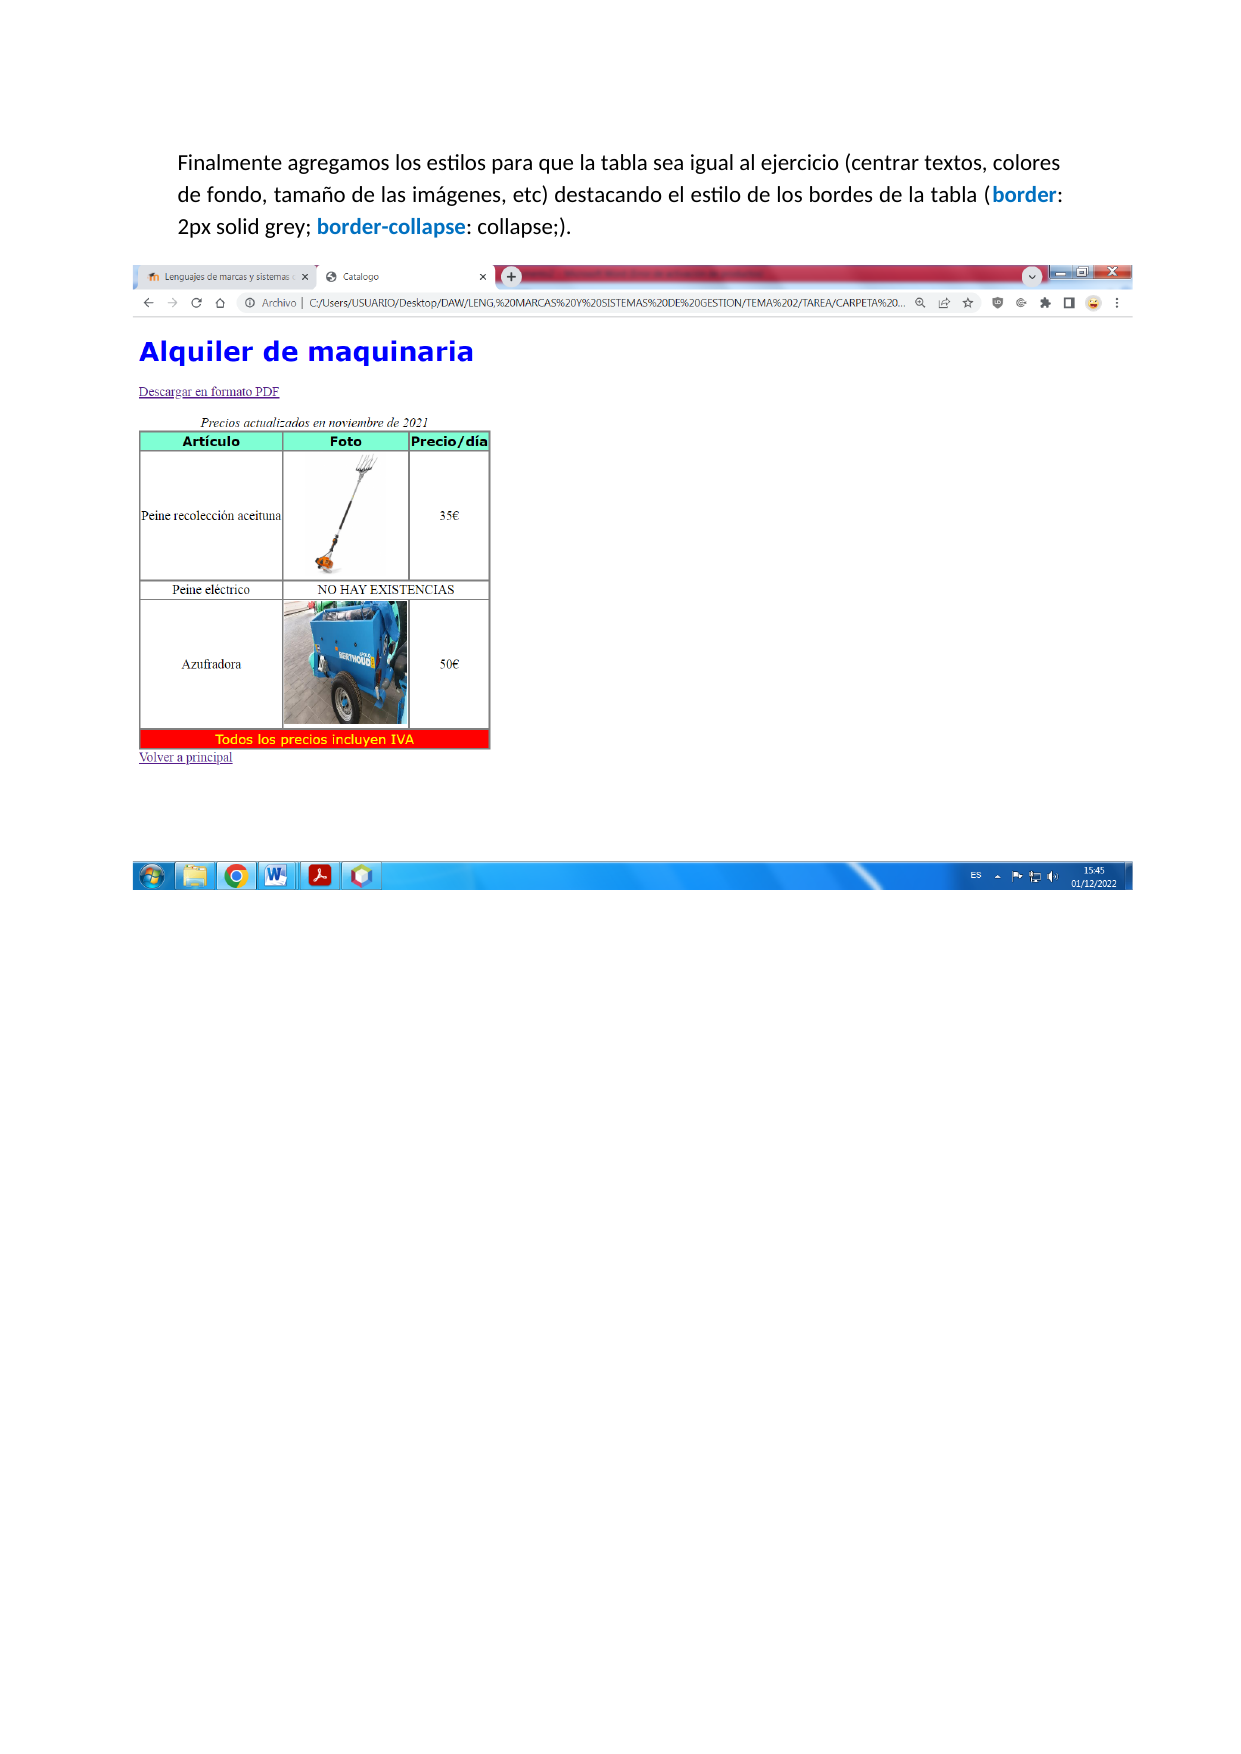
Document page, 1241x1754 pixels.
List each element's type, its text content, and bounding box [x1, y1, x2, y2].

text Finalmente agregamos los estilos para que la tabla sea igual al ejercicio (centrar textos, colores de fondo, tamaño de las imágenes, etc) destacando el estilo de los bordes de la tabla (border: 2px solid grey; border-collapse: collapse;). [177, 148, 1063, 240]
picture [132, 265, 1133, 890]
